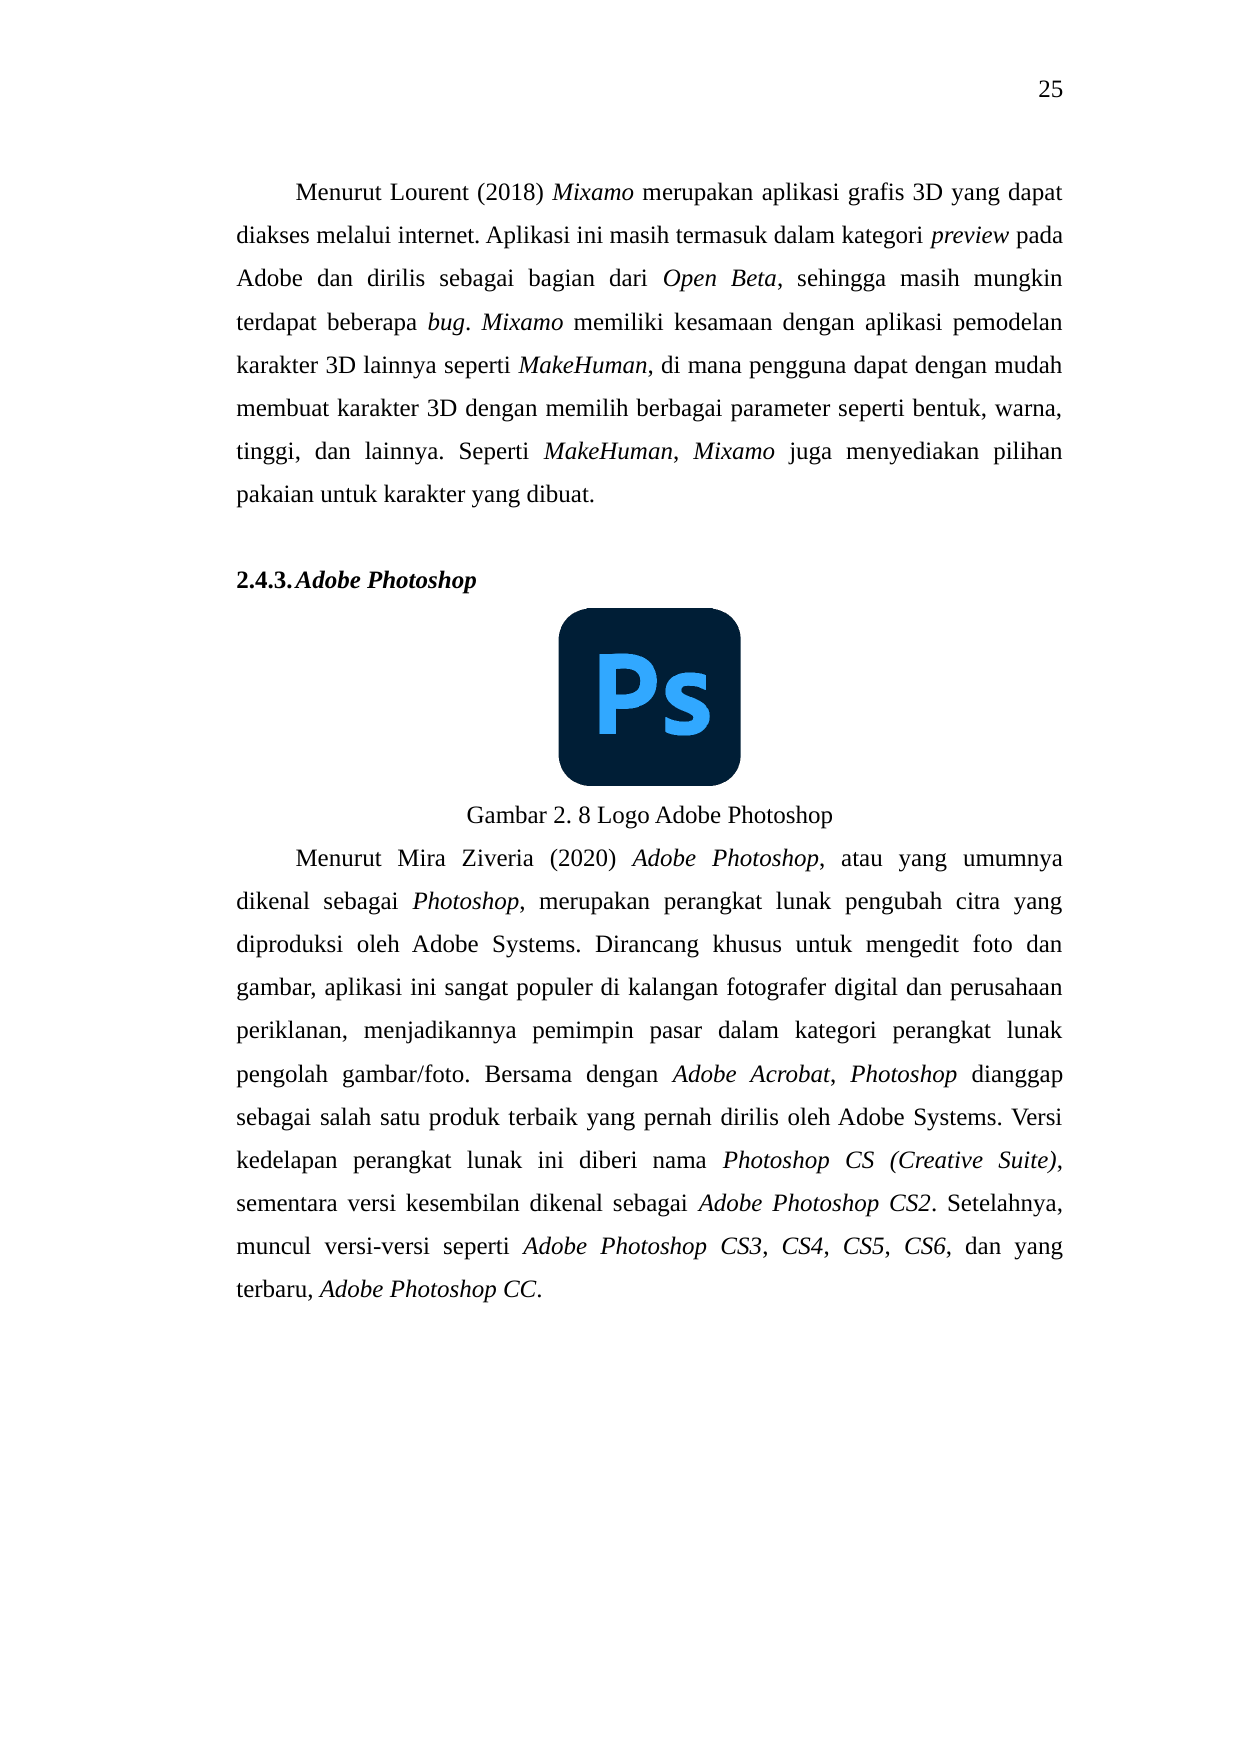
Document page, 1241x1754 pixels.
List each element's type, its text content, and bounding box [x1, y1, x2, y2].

text Menurut Lourent (2018) Mixamo merupakan aplikasi grafis 3D yang dapat diakses melalui internet. Aplikasi ini masih termasuk dalam kategori preview pada Adobe dan dirilis sebagai bagian dari Open Beta, sehingga masih mungkin terdapat beberapa bug. Mixamo memiliki kesamaan dengan aplikasi pemodelan karakter 3D lainnya seperti MakeHuman, di mana pengguna dapat dengan mudah membuat karakter 3D dengan memilih berbagai parameter seperti bentuk, warna, tinggi, dan lainnya. Seperti MakeHuman, Mixamo juga menyediakan pilihan pakaian untuk karakter yang dibuat. [236, 177, 1063, 508]
picture [558, 608, 741, 786]
text Menurut Mira Ziveria (2020) Adobe Photoshop, atau yang umumnya dikenal sebagai Photoshop, merupakan perangkat lunak pengubah citra yang diproduksi oleh Adobe Systems. Dirancang khusus untuk mengedit foto dan gambar, aplikasi ini sangat populer di kalangan fotografer digital dan perusahaan periklanan, menjadikannya pemimpin pasar dalam kategori perangkat lunak pengolah gambar/foto. Bersama dengan Adobe Acrobat, Photoshop dianggap sebagai salah satu produk terbaik yang pernah dirilis oleh Adobe Systems. Versi kedelapan perangkat lunak ini diberi nama Photoshop CS (Creative Suite), sementara versi kesembilan dikenal sebagai Adobe Photoshop CS2. Setelahnya, muncul versi-versi seperti Adobe Photoshop CS3, CS4, CS5, CS6, dan yang terbaru, Adobe Photoshop CC. [236, 843, 1063, 1303]
text Gambar 2. 8 Logo Adobe Photoshop [236, 800, 1063, 829]
subtitle Adobe Photoshop [236, 565, 1063, 594]
